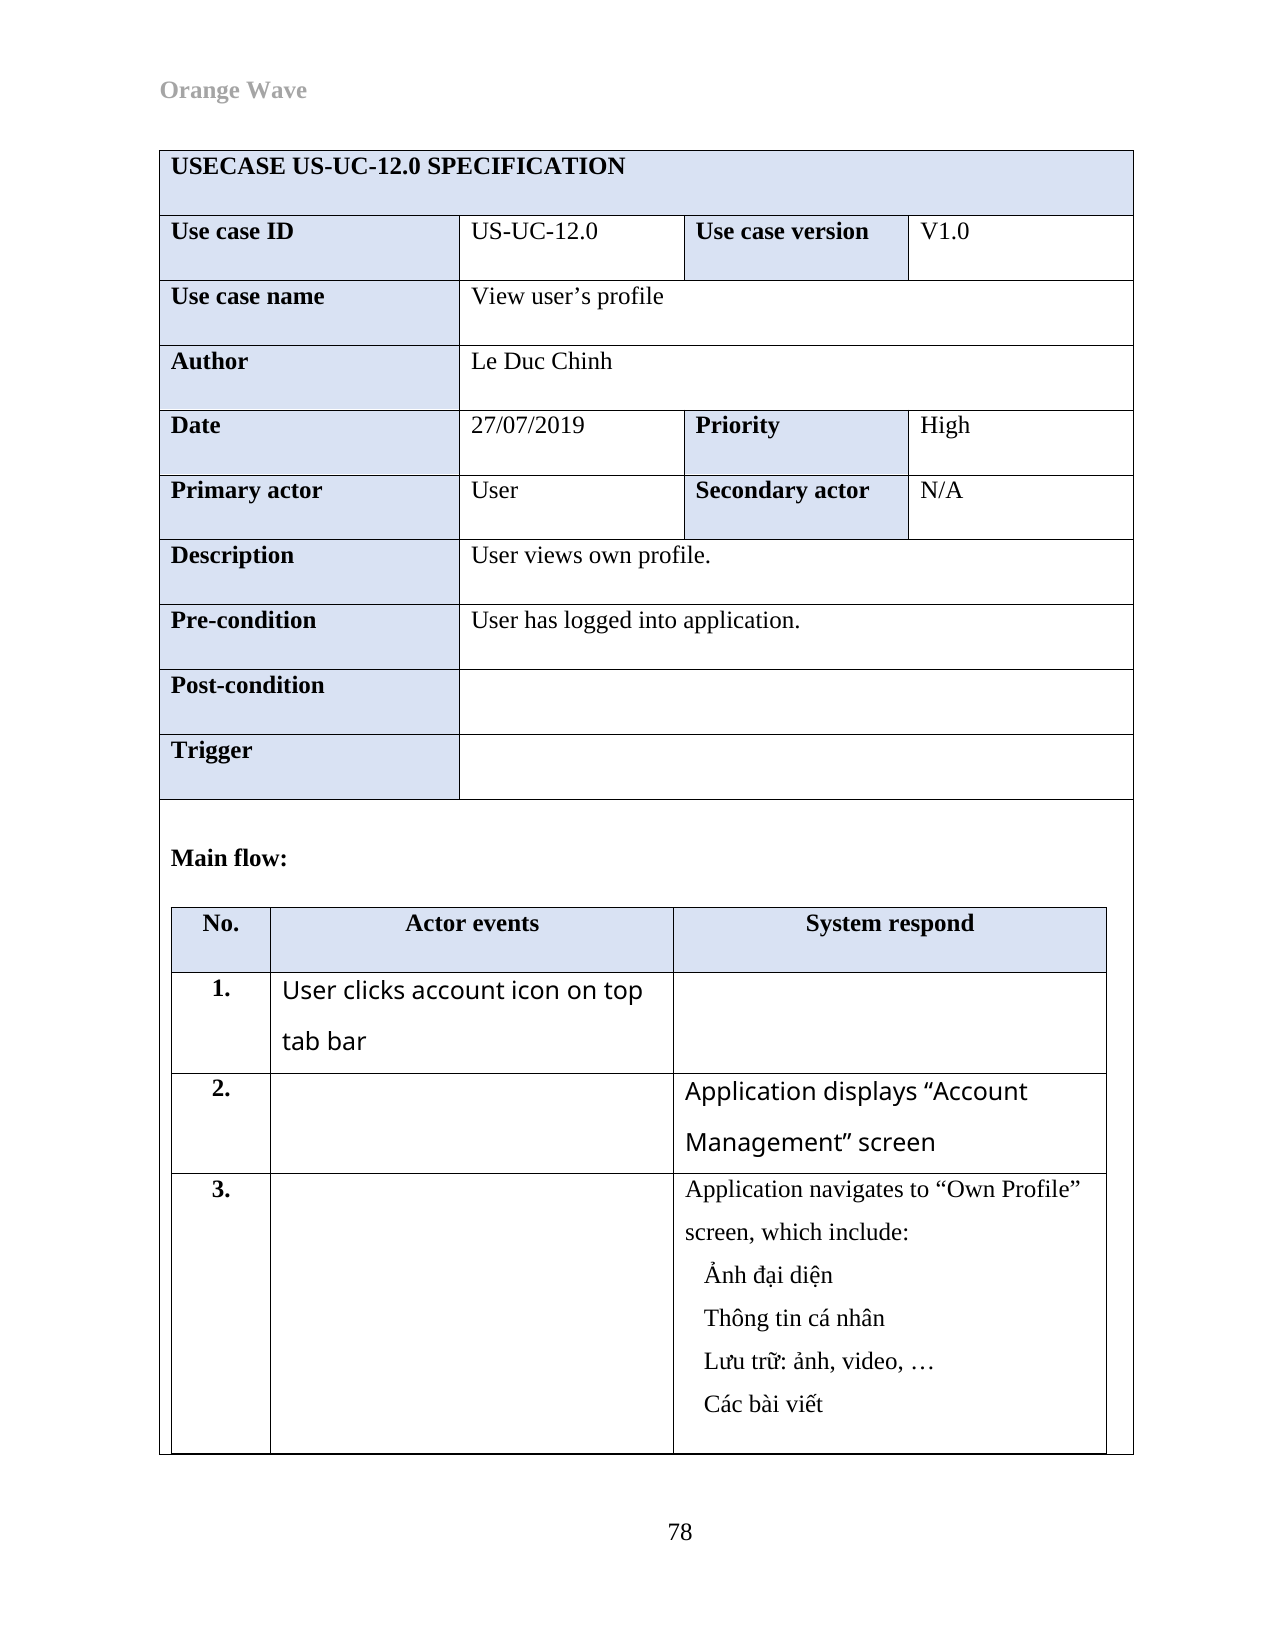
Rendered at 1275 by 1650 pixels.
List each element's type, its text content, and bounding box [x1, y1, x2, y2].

table_cell Use case ID [160, 216, 459, 280]
table_cell User has logged into application. [460, 605, 1133, 669]
table_cell Use case version [685, 216, 908, 280]
table_cell User views own profile. [460, 540, 1133, 604]
table_cell Description [160, 540, 459, 604]
table_cell 27/07/2019 [460, 411, 684, 474]
table_cell Le Duc Chinh [460, 346, 1133, 409]
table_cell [160, 800, 1133, 1454]
table_cell Post-condition [160, 670, 459, 734]
table_header USECASE US-UC-12.0 SPECIFICATION [160, 151, 1133, 215]
table_cell Trigger [160, 735, 459, 799]
table_cell V1.0 [909, 216, 1133, 280]
table_cell Author [160, 346, 459, 409]
table_cell N/A [909, 476, 1133, 539]
table_cell Date [160, 411, 459, 474]
table_cell Primary actor [160, 476, 459, 539]
table_cell Secondary actor [685, 476, 908, 539]
table_cell Use case name [160, 281, 459, 345]
table_cell [460, 735, 1133, 799]
table_cell Pre-condition [160, 605, 459, 669]
table_cell US-UC-12.0 [460, 216, 684, 280]
table_cell User [460, 476, 684, 539]
table_cell High [909, 411, 1133, 474]
table_cell Priority [685, 411, 908, 474]
table_cell View user’s profile [460, 281, 1133, 345]
table_cell [460, 670, 1133, 734]
